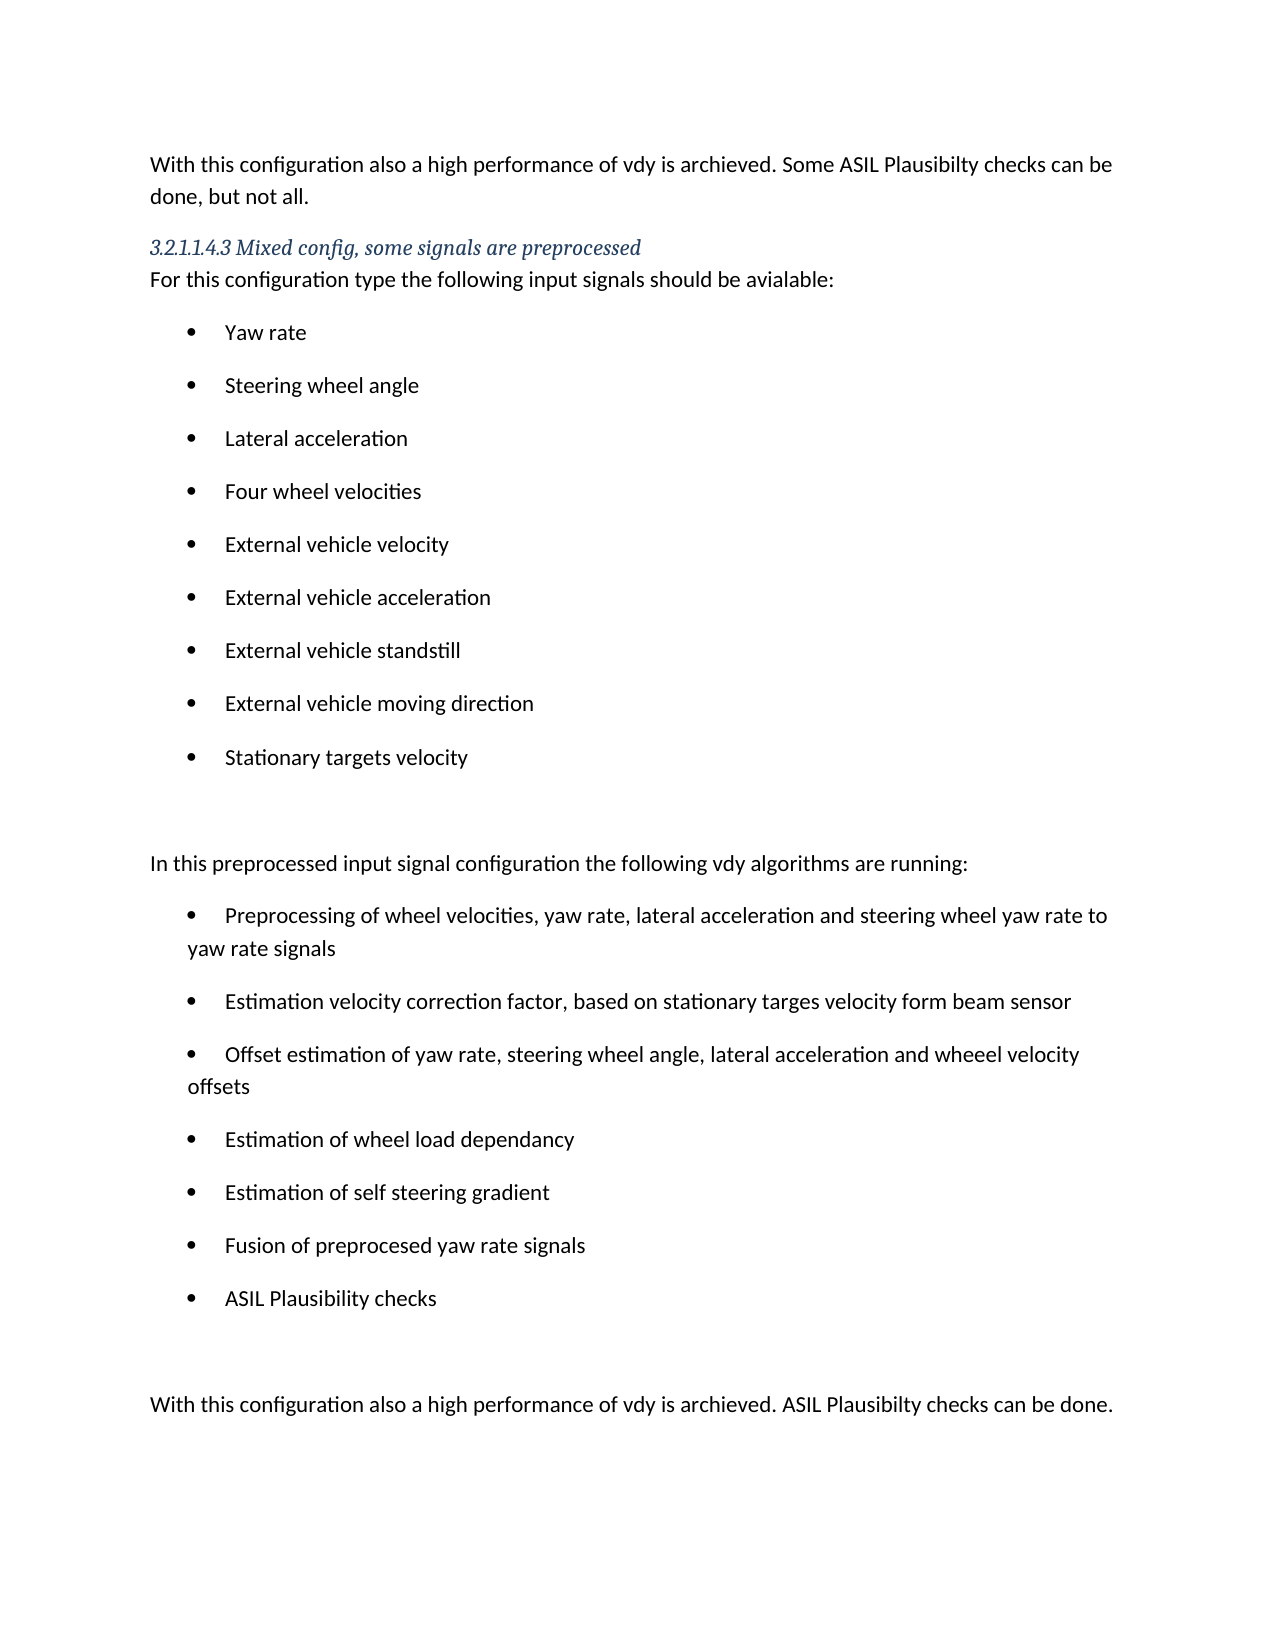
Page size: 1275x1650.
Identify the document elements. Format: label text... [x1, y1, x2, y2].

list Preprocessing of wheel velocities, yaw rate, lateral acceleration and steering wheel yaw rate to yaw rate signals [187, 902, 1125, 962]
text With this configuration also a high performance of vdy is archieved. ASIL Plausibilty checks can be done. [150, 1390, 1125, 1418]
list Fusion of preprocesed yaw rate signals [187, 1231, 1125, 1259]
list Estimation of self steering gradient [187, 1178, 1125, 1206]
text In this preprocessed input signal configuration the following vdy algorithms are running: [150, 849, 1125, 877]
list Estimation velocity correction factor, based on stationary targes velocity form beam sensor [187, 987, 1125, 1015]
list Lateral acceleration [187, 424, 1125, 452]
list Four wheel velocities [187, 477, 1125, 506]
list ASIL Plausibility checks [187, 1284, 1125, 1312]
subtitle 3.2.1.1.4.3 Mixed config, some signals are preprocessed [150, 235, 1125, 262]
list External vehicle velocity [187, 531, 1125, 558]
list Yaw rate [187, 318, 1125, 346]
text With this configuration also a high performance of vdy is archieved. Some ASIL Plausibilty checks can be done, but not all. [150, 150, 1125, 210]
list External vehicle acceleration [187, 583, 1125, 612]
list Offset estimation of yaw rate, steering wheel angle, lateral acceleration and wheeel velocity offsets [187, 1040, 1125, 1100]
list External vehicle standstill [187, 637, 1125, 664]
list Stationary targets velocity [187, 743, 1125, 771]
text For this configuration type the following input signals should be avialable: [150, 265, 1125, 293]
list Estimation of wheel load dependancy [187, 1125, 1125, 1153]
list Steering wheel angle [187, 371, 1125, 399]
list External vehicle moving direction [187, 689, 1125, 718]
